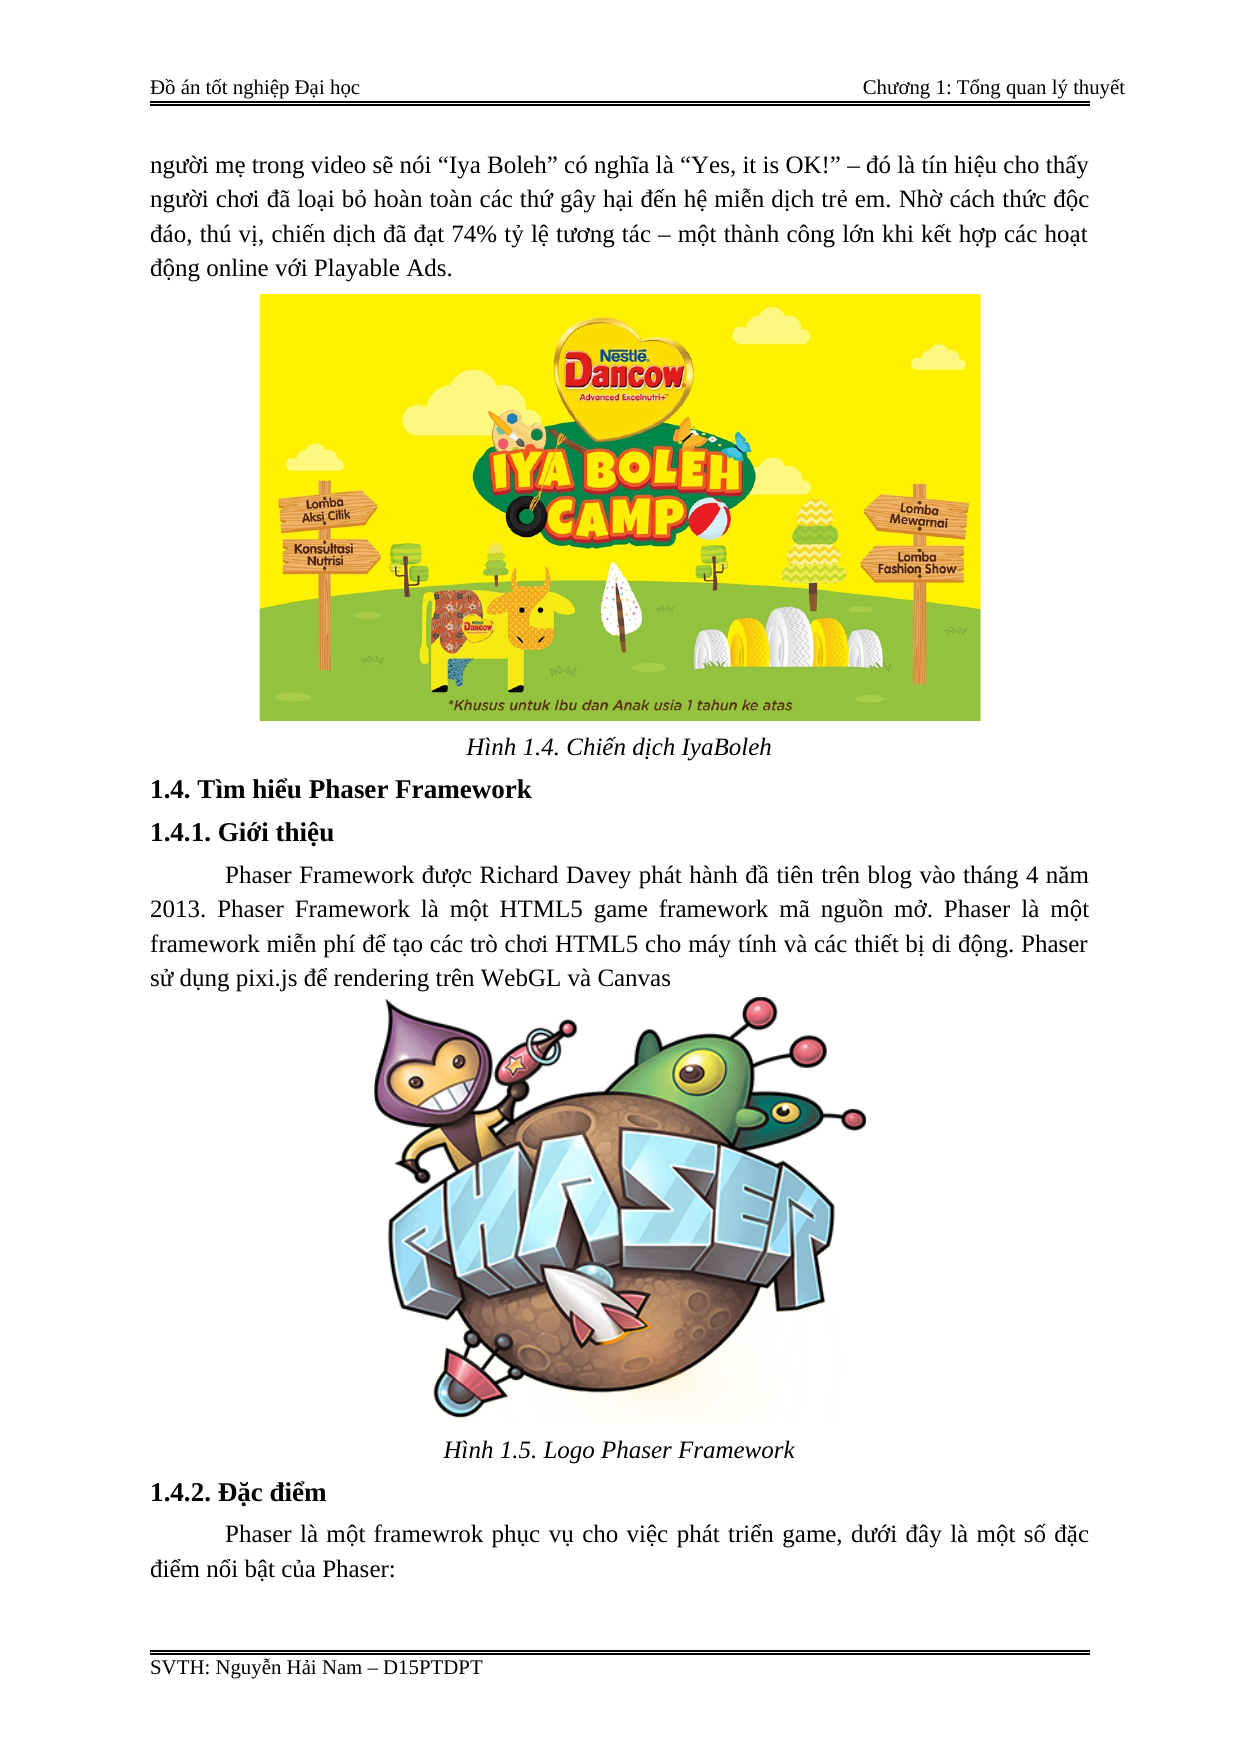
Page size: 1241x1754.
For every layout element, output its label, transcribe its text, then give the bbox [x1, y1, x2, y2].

subtitle 1.4.1. Giới thiệu [150, 816, 1090, 848]
text Phaser Framework được Richard Davey phát hành đầ tiên trên blog vào tháng 4 năm 2013. Phaser Framework là một HTML5 game framework mã nguồn mở. Phaser là một framework miễn phí để tạo các trò chơi HTML5 cho máy tính và các thiết bị di động. Phaser sử dụng pixi.js để rendering trên WebGL và Canvas [150, 860, 1090, 992]
picture [259, 294, 981, 721]
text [150, 150, 1090, 282]
subtitle 1.4. Tìm hiểu Phaser Framework [150, 773, 1090, 804]
text Hình 1.5. Logo Phaser Framework [150, 1435, 1090, 1464]
text Phaser là một framewrok phục vụ cho việc phát triển game, dưới đây là một số đặc điểm nổi bật của Phaser: [150, 1519, 1090, 1583]
subtitle 1.4.2. Đặc điểm [150, 1476, 1090, 1507]
picture [374, 997, 867, 1424]
text Hình 1.4. Chiến dịch IyaBoleh [150, 732, 1090, 761]
